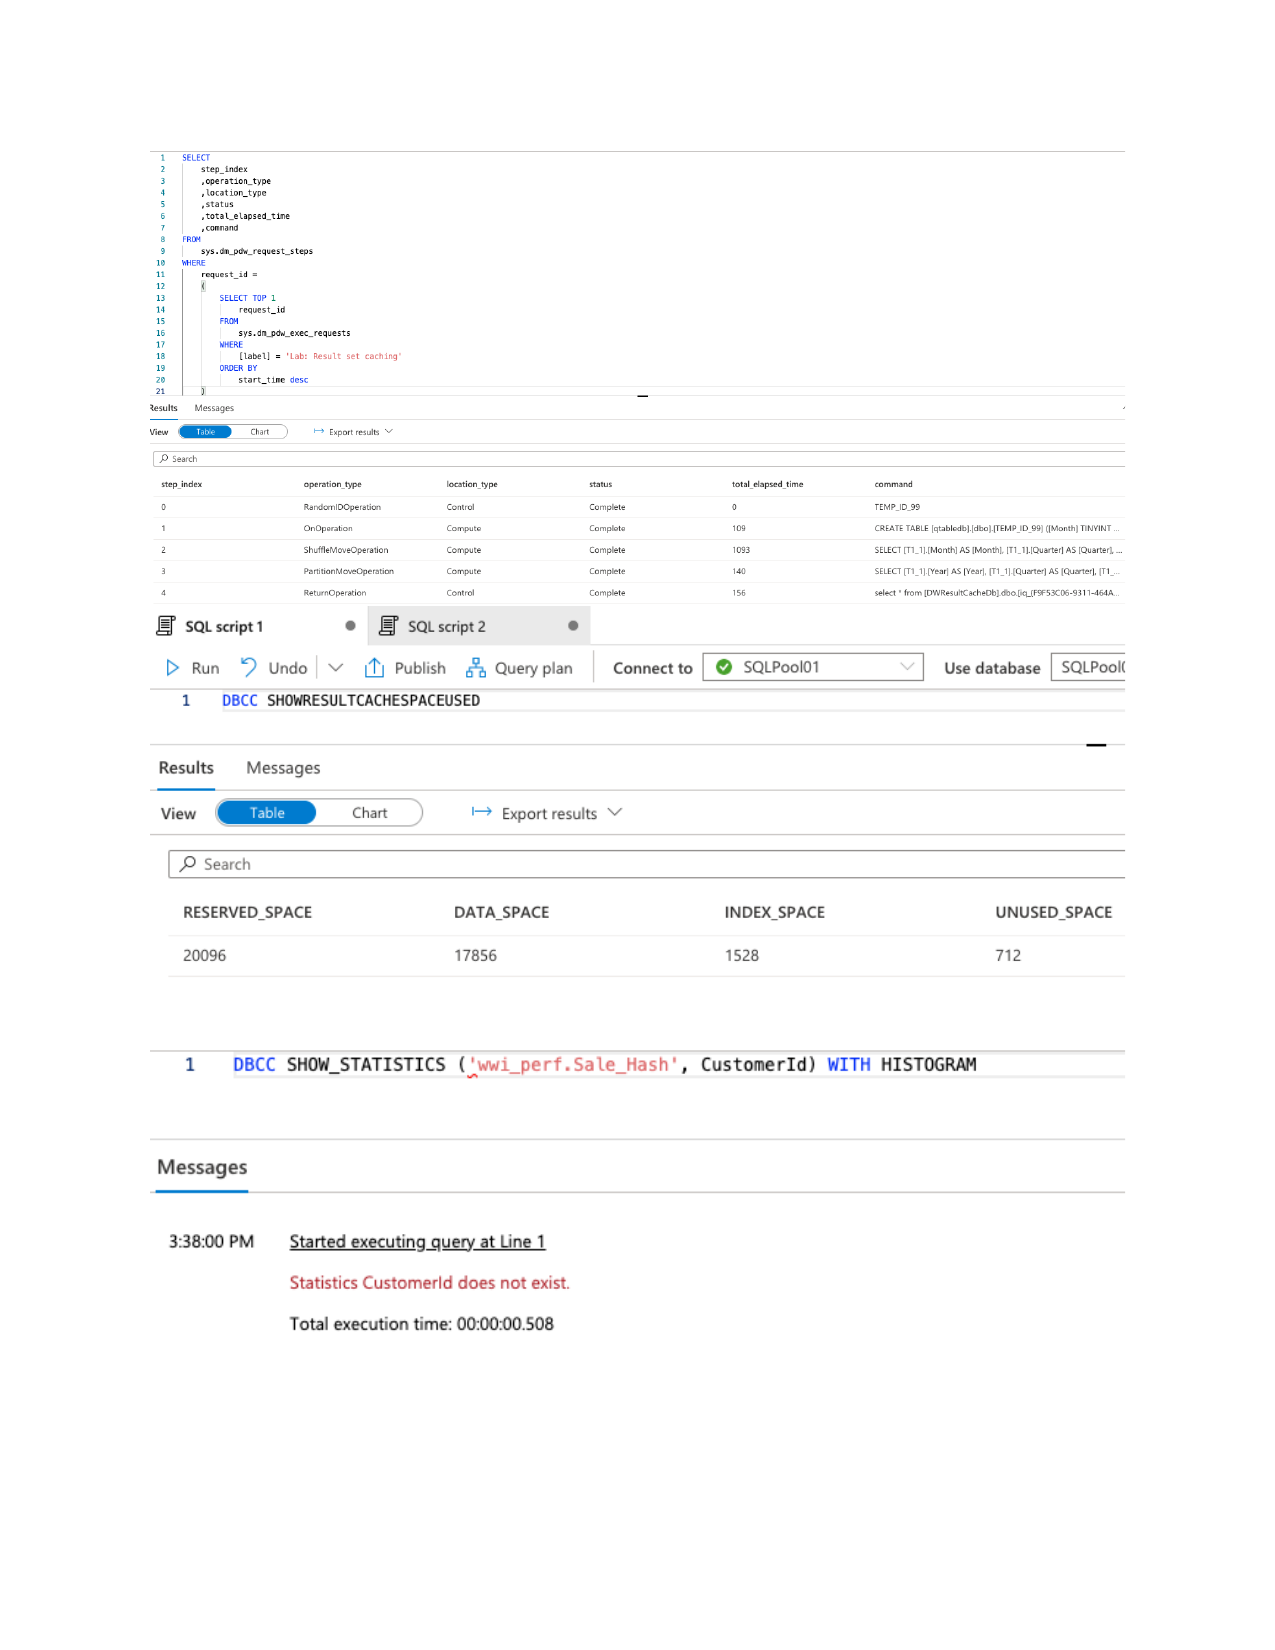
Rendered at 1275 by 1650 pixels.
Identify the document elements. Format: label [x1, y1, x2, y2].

picture [150, 150, 1125, 1019]
picture [150, 1049, 1125, 1367]
